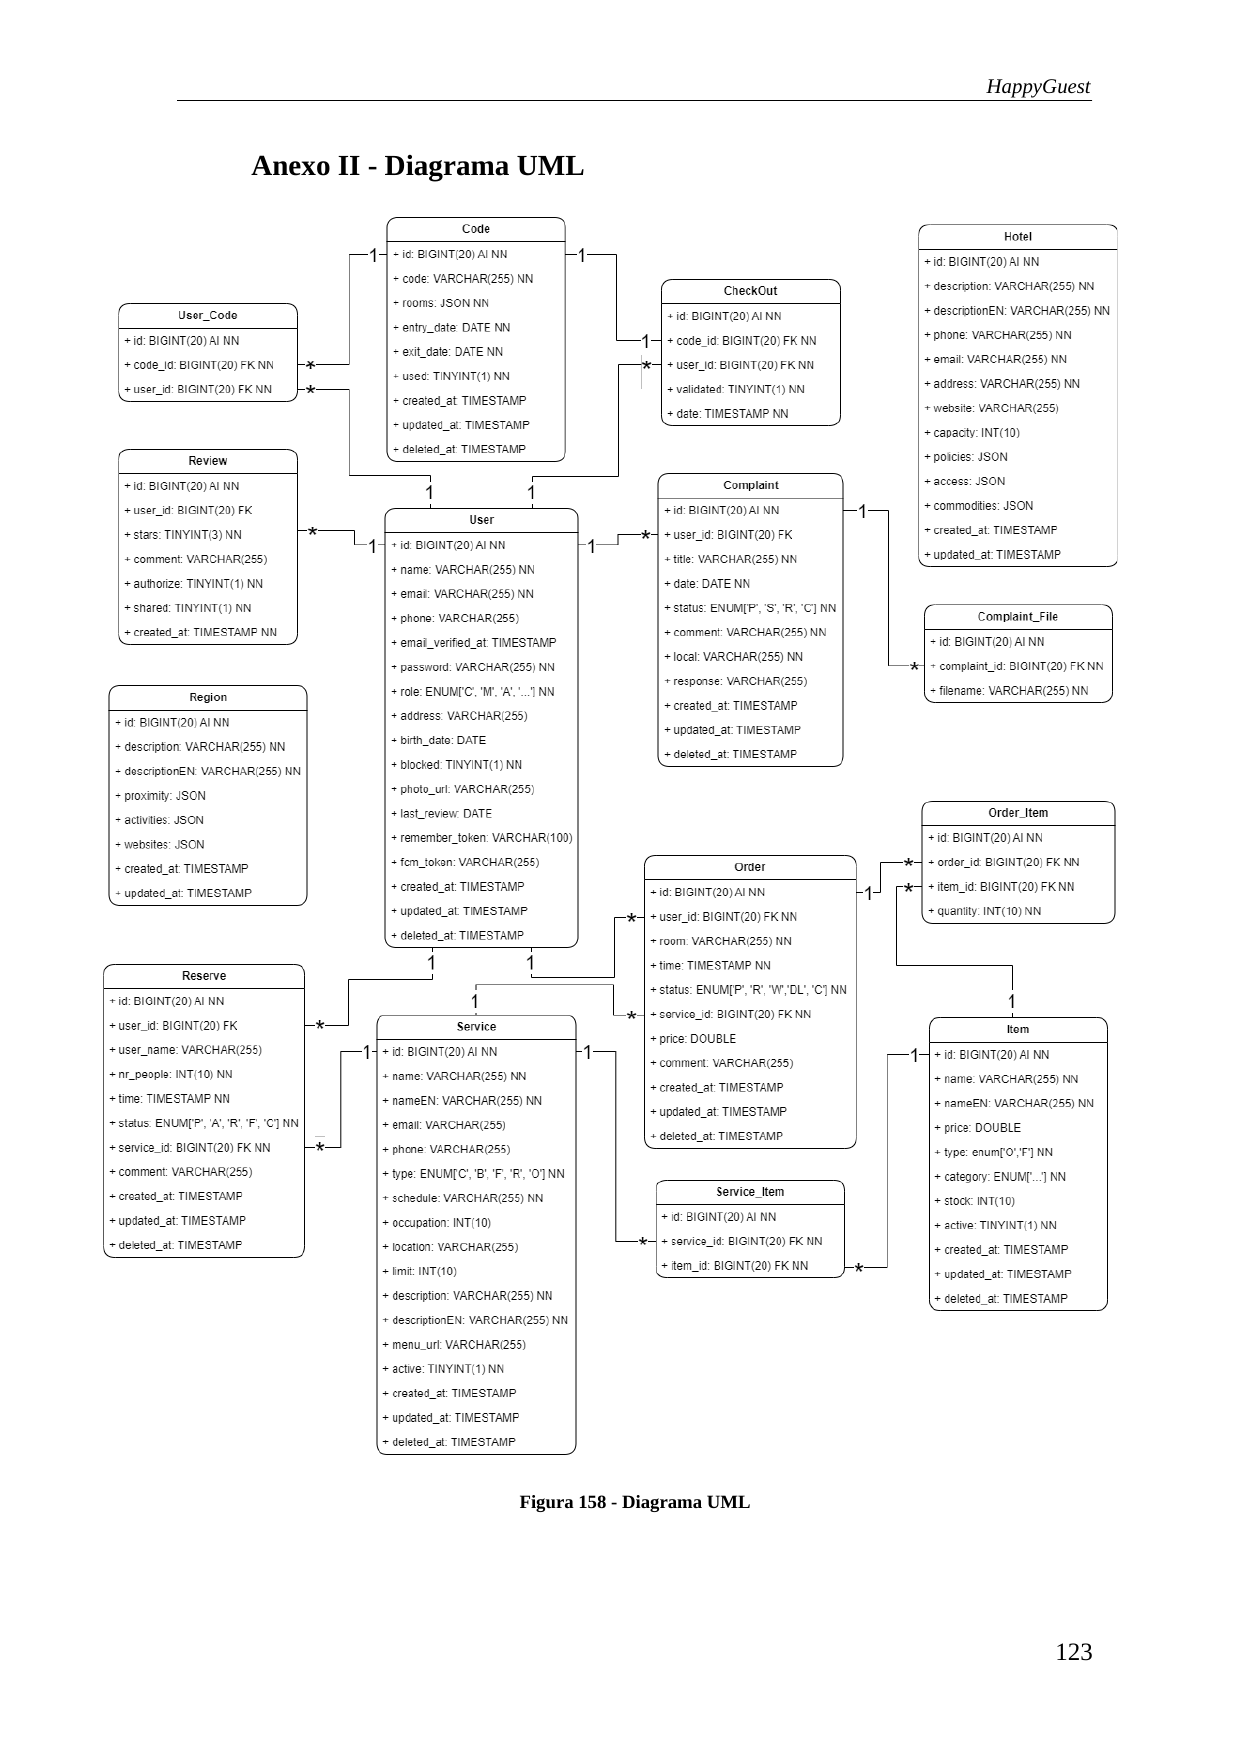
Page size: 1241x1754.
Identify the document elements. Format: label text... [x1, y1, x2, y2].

subtitle Anexo II - Diagrama UML [251, 148, 1092, 181]
picture [103, 206, 1118, 1456]
